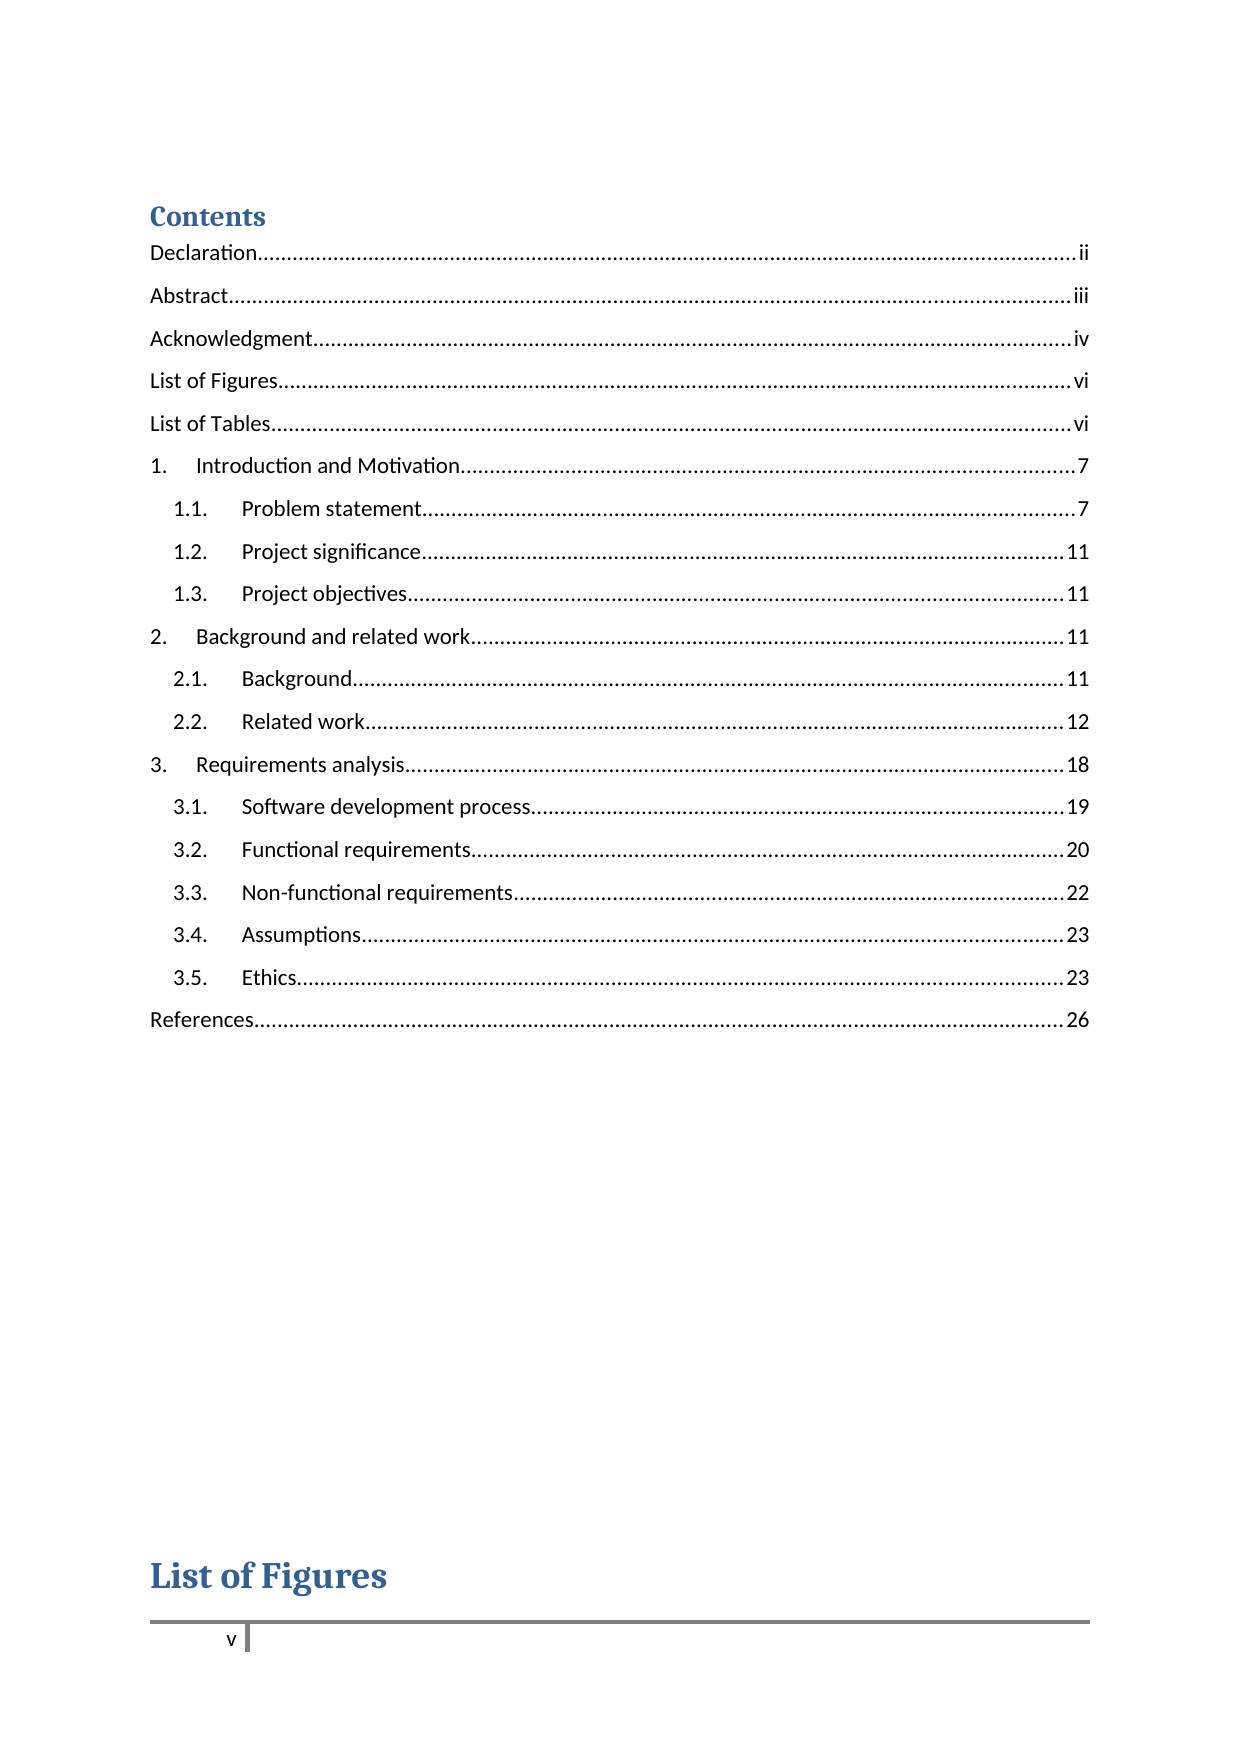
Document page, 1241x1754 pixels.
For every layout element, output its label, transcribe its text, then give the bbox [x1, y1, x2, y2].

subtitle List of Figures [150, 1554, 1090, 1597]
